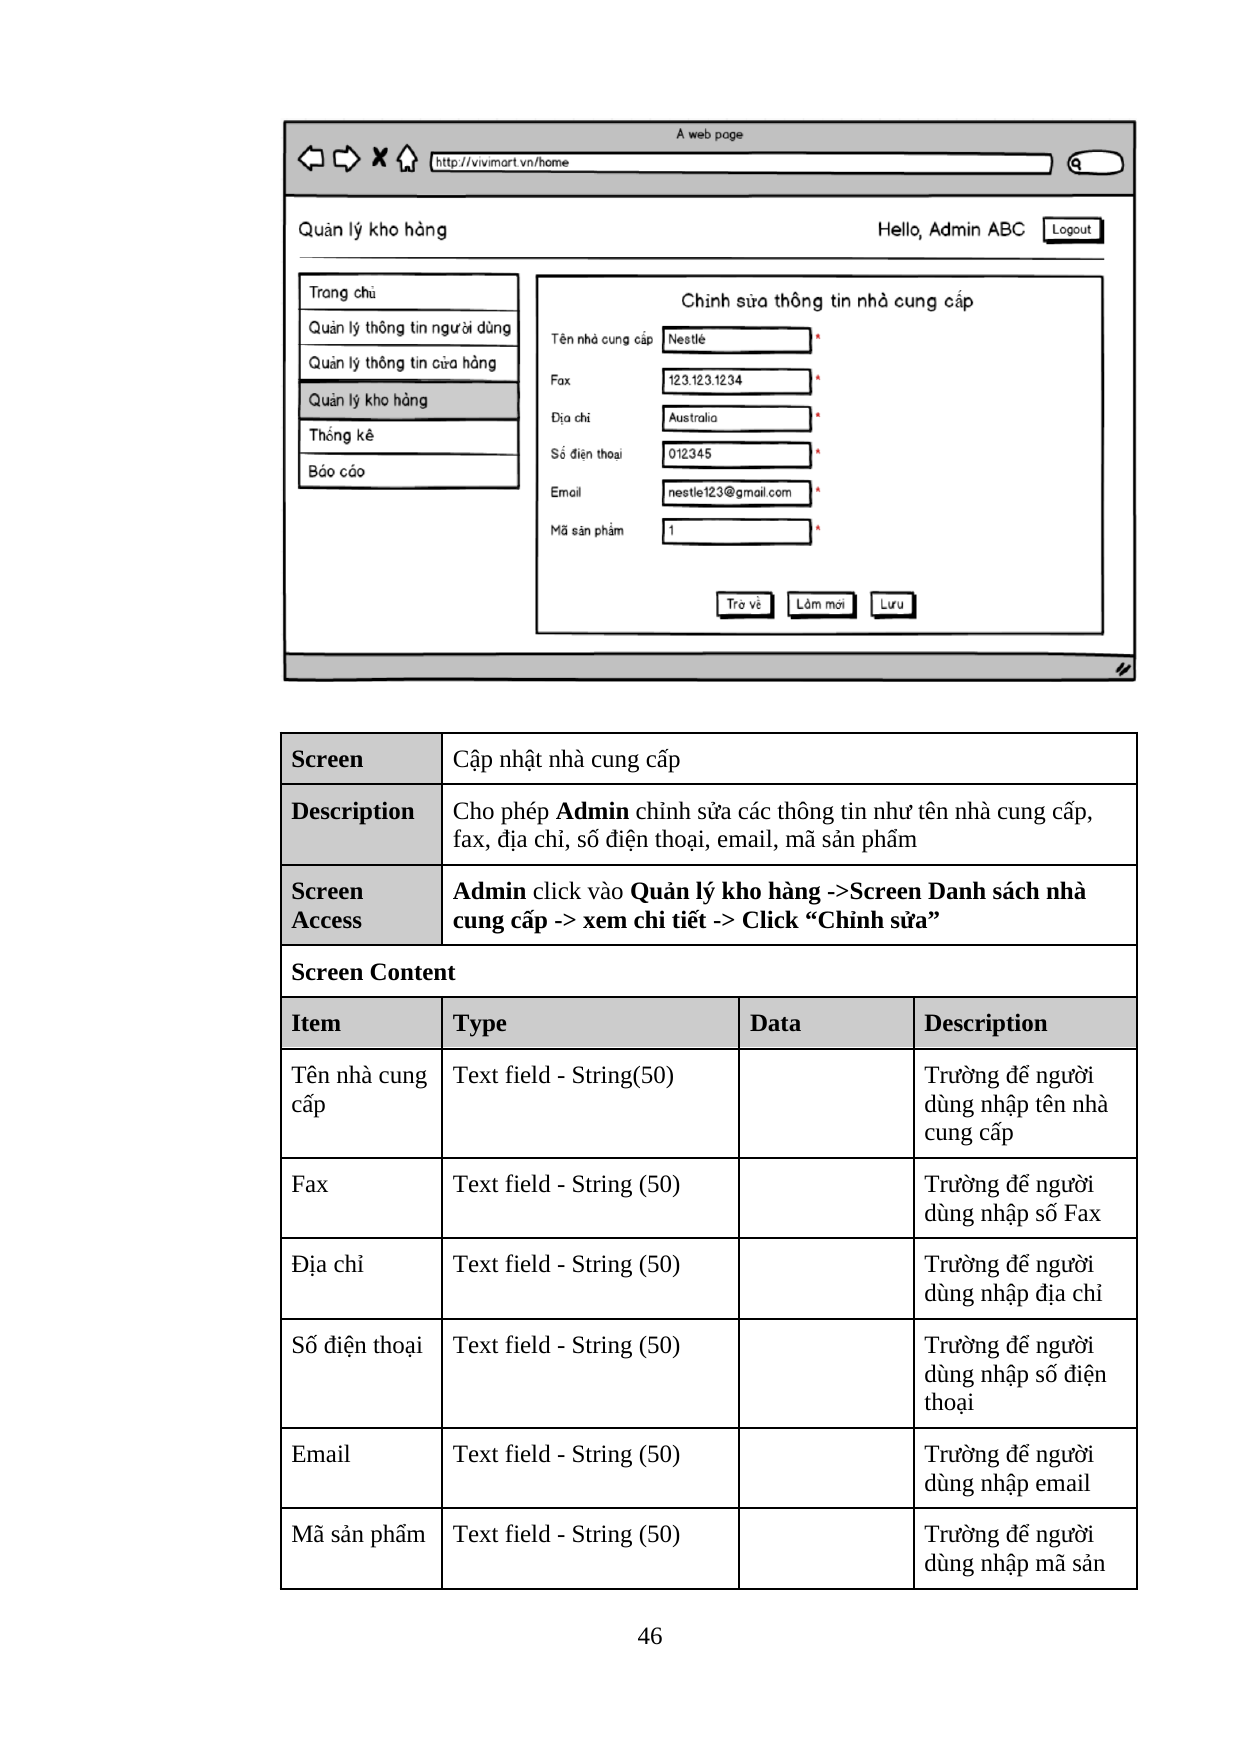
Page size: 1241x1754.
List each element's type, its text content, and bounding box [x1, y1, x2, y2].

table_cell Screen Content [282, 946, 1136, 996]
table_cell Trường để người dùng nhập email [915, 1429, 1136, 1507]
table_cell Mã sản phẩm [282, 1509, 441, 1587]
table_cell Trường để người dùng nhập số Fax [915, 1159, 1136, 1237]
table_cell Description [282, 785, 441, 864]
table_cell Text field - String (50) [443, 1429, 738, 1507]
table_cell Screen Access [282, 866, 441, 944]
table_cell Địa chỉ [282, 1239, 441, 1317]
table_cell Type [443, 998, 738, 1047]
table_cell Text field - String(50) [443, 1050, 738, 1157]
table_cell Tên nhà cung cấp [282, 1050, 441, 1157]
table_header Screen [282, 734, 441, 783]
table_cell [740, 1159, 913, 1237]
table_cell Trường để người dùng nhập số điện thoại [915, 1320, 1136, 1427]
picture [280, 118, 1137, 682]
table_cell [915, 1509, 1136, 1587]
table_cell [740, 1050, 913, 1157]
table_cell Fax [282, 1159, 441, 1237]
table_cell Text field - String (50) [443, 1320, 738, 1427]
table_cell Admin click vào Quản lý kho hàng ->Screen Danh sách nhà cung cấp -> xem chi tiết -> Click “Chỉnh sửa” [443, 866, 1136, 944]
table_cell Trường để người dùng nhập tên nhà cung cấp [915, 1050, 1136, 1157]
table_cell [443, 1509, 738, 1587]
table_cell [740, 1320, 913, 1427]
table_cell [740, 1429, 913, 1507]
table_cell Cho phép Admin chỉnh sửa các thông tin như tên nhà cung cấp, fax, địa chỉ, số điện thoại, email, mã sản phẩm [443, 785, 1136, 864]
table_cell Text field - String (50) [443, 1159, 738, 1237]
table_cell Description [915, 998, 1136, 1047]
table_cell Data [740, 998, 913, 1047]
table_cell Số điện thoại [282, 1320, 441, 1427]
table_cell Item [282, 998, 441, 1047]
table_cell [740, 1239, 913, 1317]
table_cell Text field - String (50) [443, 1239, 738, 1317]
table_cell Trường để người dùng nhập địa chỉ [915, 1239, 1136, 1317]
table_header Cập nhật nhà cung cấp [443, 734, 1136, 783]
table_cell Email [282, 1429, 441, 1507]
table_cell [740, 1509, 913, 1587]
